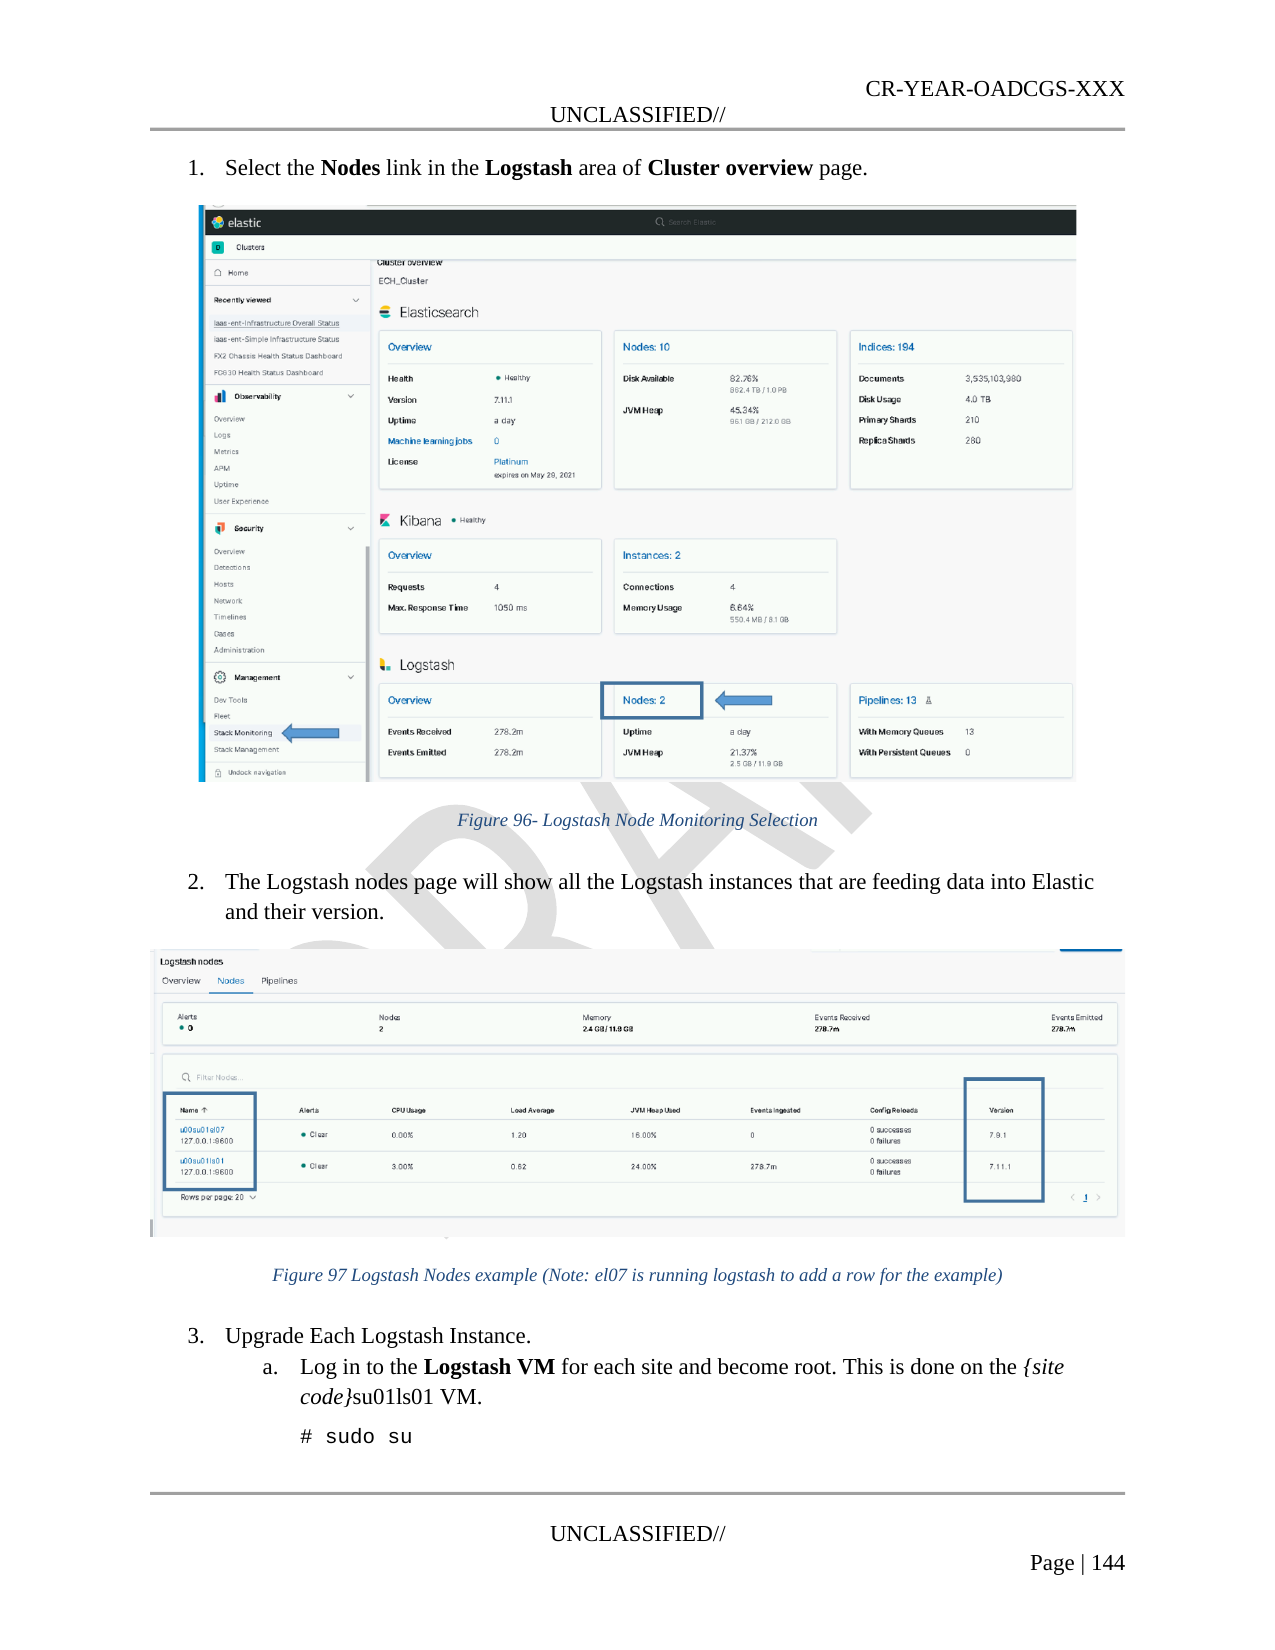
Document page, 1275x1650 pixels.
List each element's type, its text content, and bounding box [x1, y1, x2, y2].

picture [150, 949, 1125, 1237]
picture [204, 205, 1077, 782]
list The Logstash nodes page will show all the Logstash instances that are feeding data into Elastic and their version. [187, 868, 1125, 925]
list Log in to the Logstash VM for each site and become root. This is done on the {site code}su01ls01 VM. [262, 1353, 1125, 1409]
list Upgrade Each Logstash Instance. [187, 1323, 1125, 1349]
list Select the Nodes link in the Logstash area of Cluster overview page. [187, 154, 1125, 180]
text # sudo su [300, 1426, 1125, 1449]
